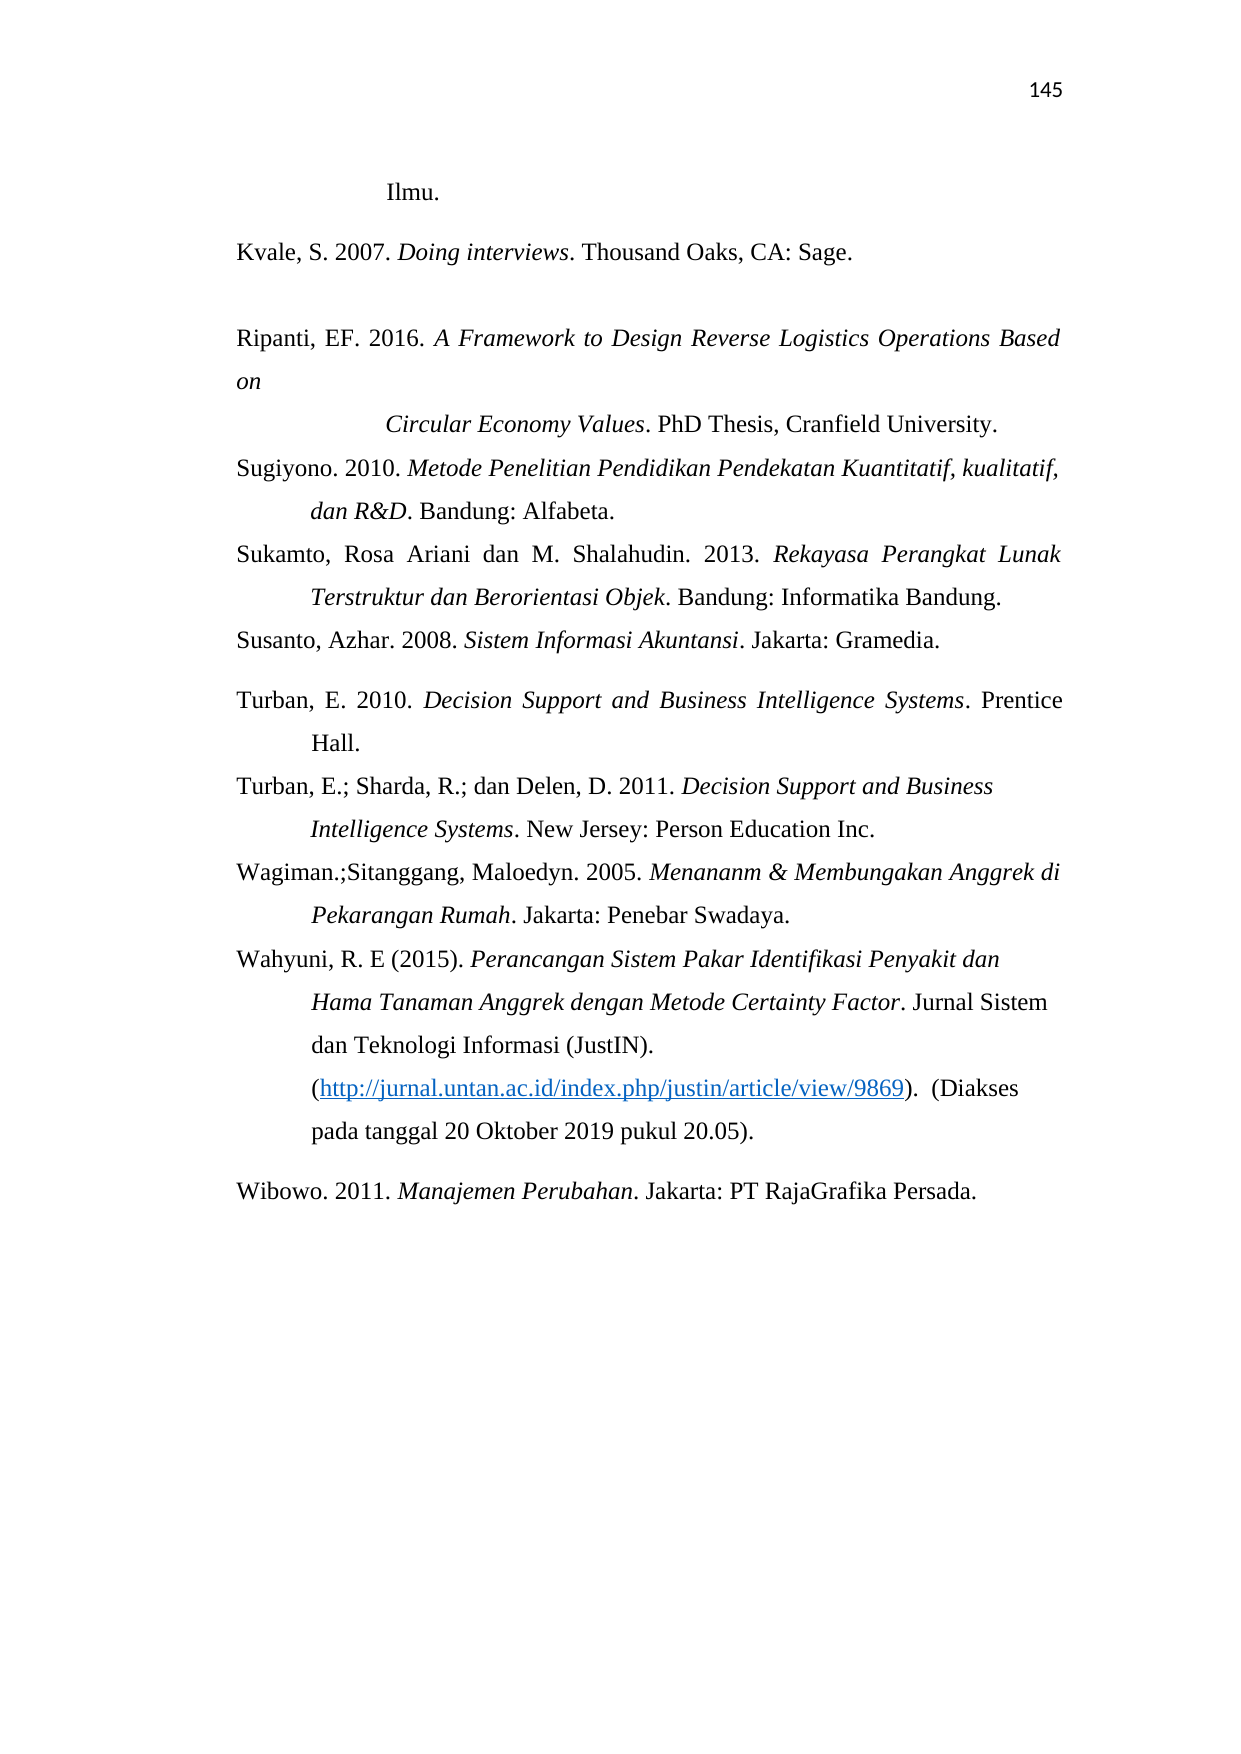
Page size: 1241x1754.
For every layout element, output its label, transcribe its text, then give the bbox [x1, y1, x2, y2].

text Turban, E.; Sharda, R.; dan Delen, D. 2011. Decision Support and Business [236, 771, 1063, 800]
text Wagiman.;Sitanggang, Maloedyn. 2005. Menananm & Membungakan Anggrek di Pekarangan Rumah. Jakarta: Penebar Swadaya. [236, 857, 1063, 929]
text Sukamto, Rosa Ariani dan M. Shalahudin. 2013. Rekayasa Perangkat Lunak Terstruktur dan Berorientasi Objek. Bandung: Informatika Bandung. [236, 539, 1063, 611]
text Circular Economy Values. PhD Thesis, Cranfield University. [311, 409, 1063, 438]
text Susanto, Azhar. 2008. Sistem Informasi Akuntansi. Jakarta: Gramedia. [236, 625, 1063, 654]
text Ilmu. [311, 177, 1063, 206]
text Intelligence Systems. New Jersey: Person Education Inc. [310, 814, 1063, 843]
text Turban, E. 2010. Decision Support and Business Intelligence Systems. Prentice Hall. [236, 685, 1063, 757]
text Wibowo. 2011. Manajemen Perubahan. Jakarta: PT RajaGrafika Persada. [236, 1176, 1063, 1205]
text Sugiyono. 2010. Metode Penelitian Pendidikan Pendekatan Kuantitatif, kualitatif, dan R&D. Bandung: Alfabeta. [236, 453, 1063, 524]
text Wahyuni, R. E (2015). Perancangan Sistem Pakar Identifikasi Penyakit dan [236, 944, 1063, 972]
text Ripanti, EF. 2016. A Framework to Design Reverse Logistics Operations Based on [236, 323, 1063, 395]
text Hama Tanaman Anggrek dengan Metode Certainty Factor. Jurnal Sistem dan Teknologi Informasi (JustIN). (http://jurnal.untan.ac.id/index.php/justin/article/view/9869). (Diakses pada tanggal 20 Oktober 2019 pukul 20.05). [311, 987, 1063, 1145]
text Kvale, S. 2007. Doing interviews. Thousand Oaks, CA: Sage. [236, 237, 1063, 266]
